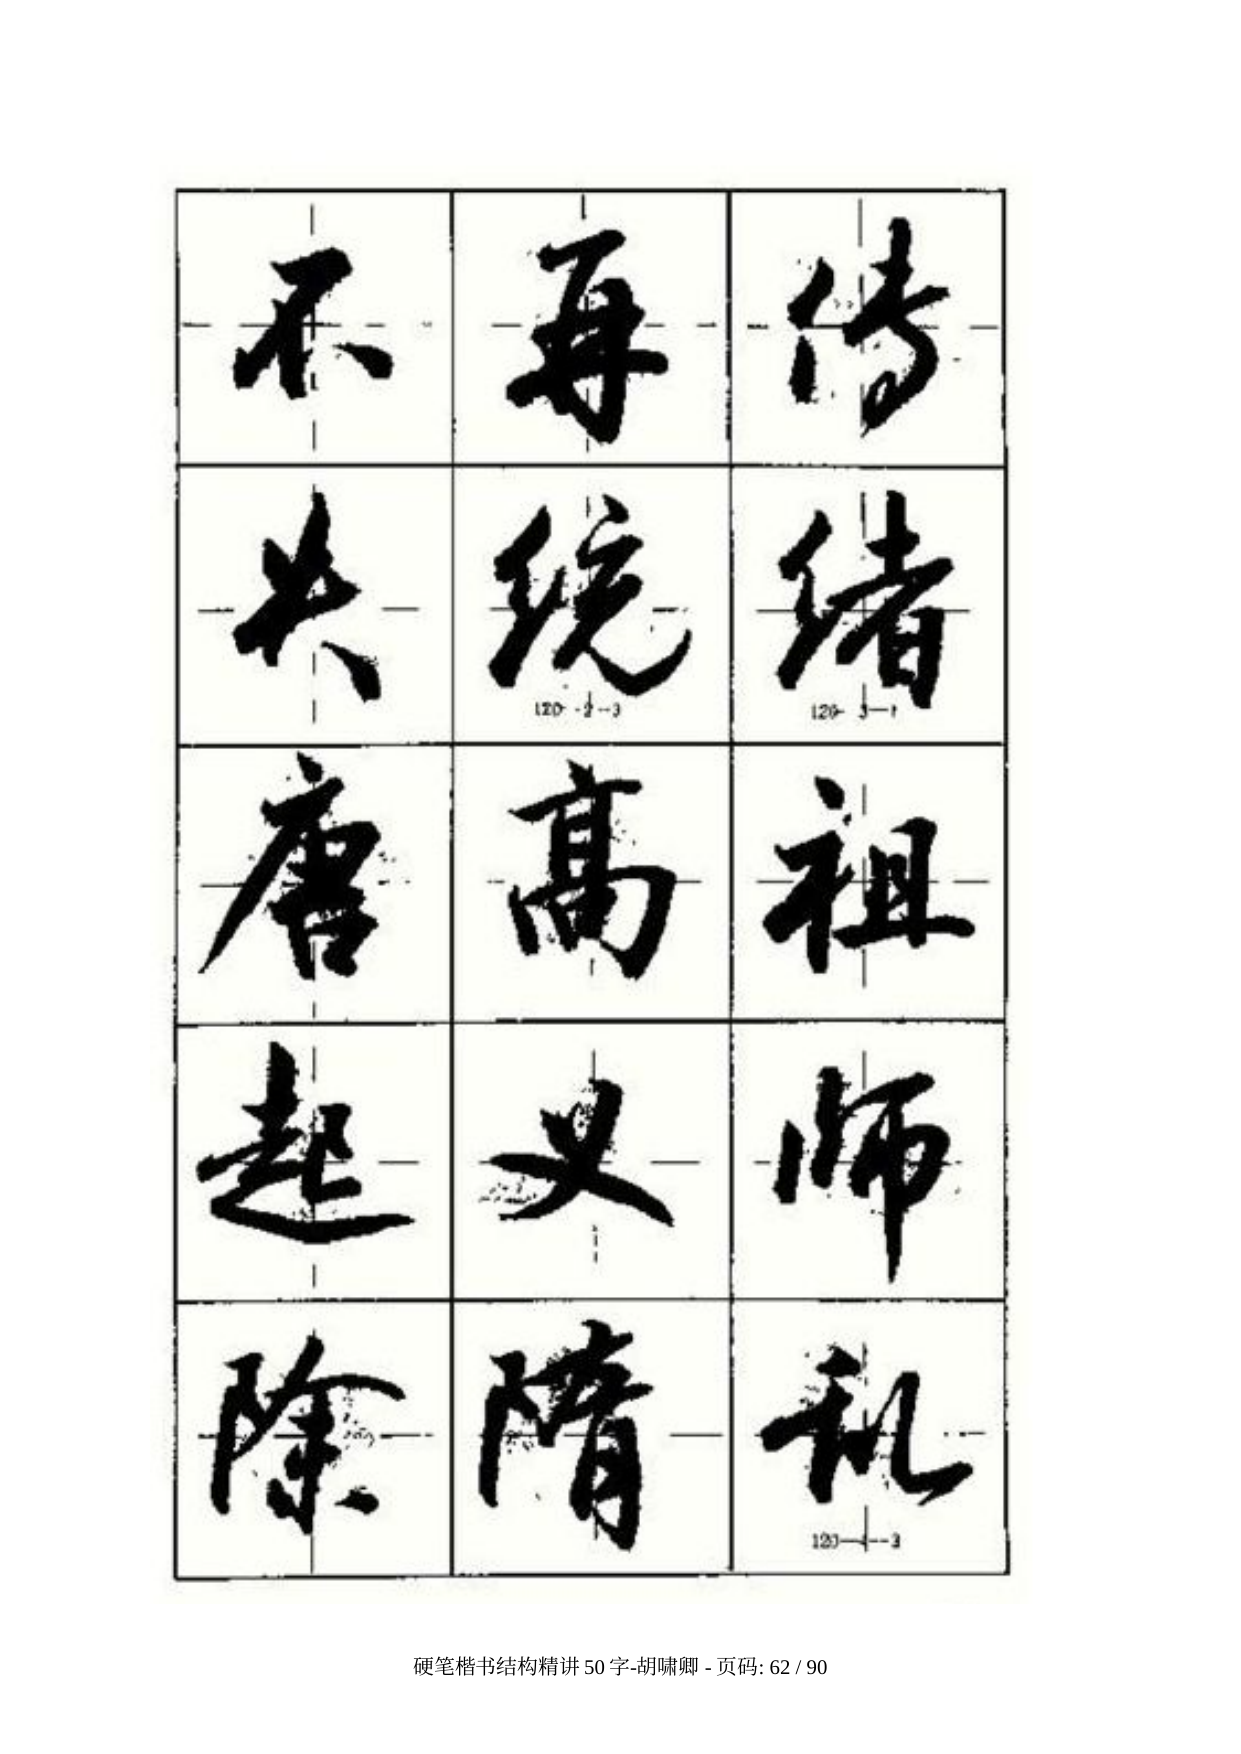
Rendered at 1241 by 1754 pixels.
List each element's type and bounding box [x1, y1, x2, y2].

picture [150, 150, 1088, 1604]
